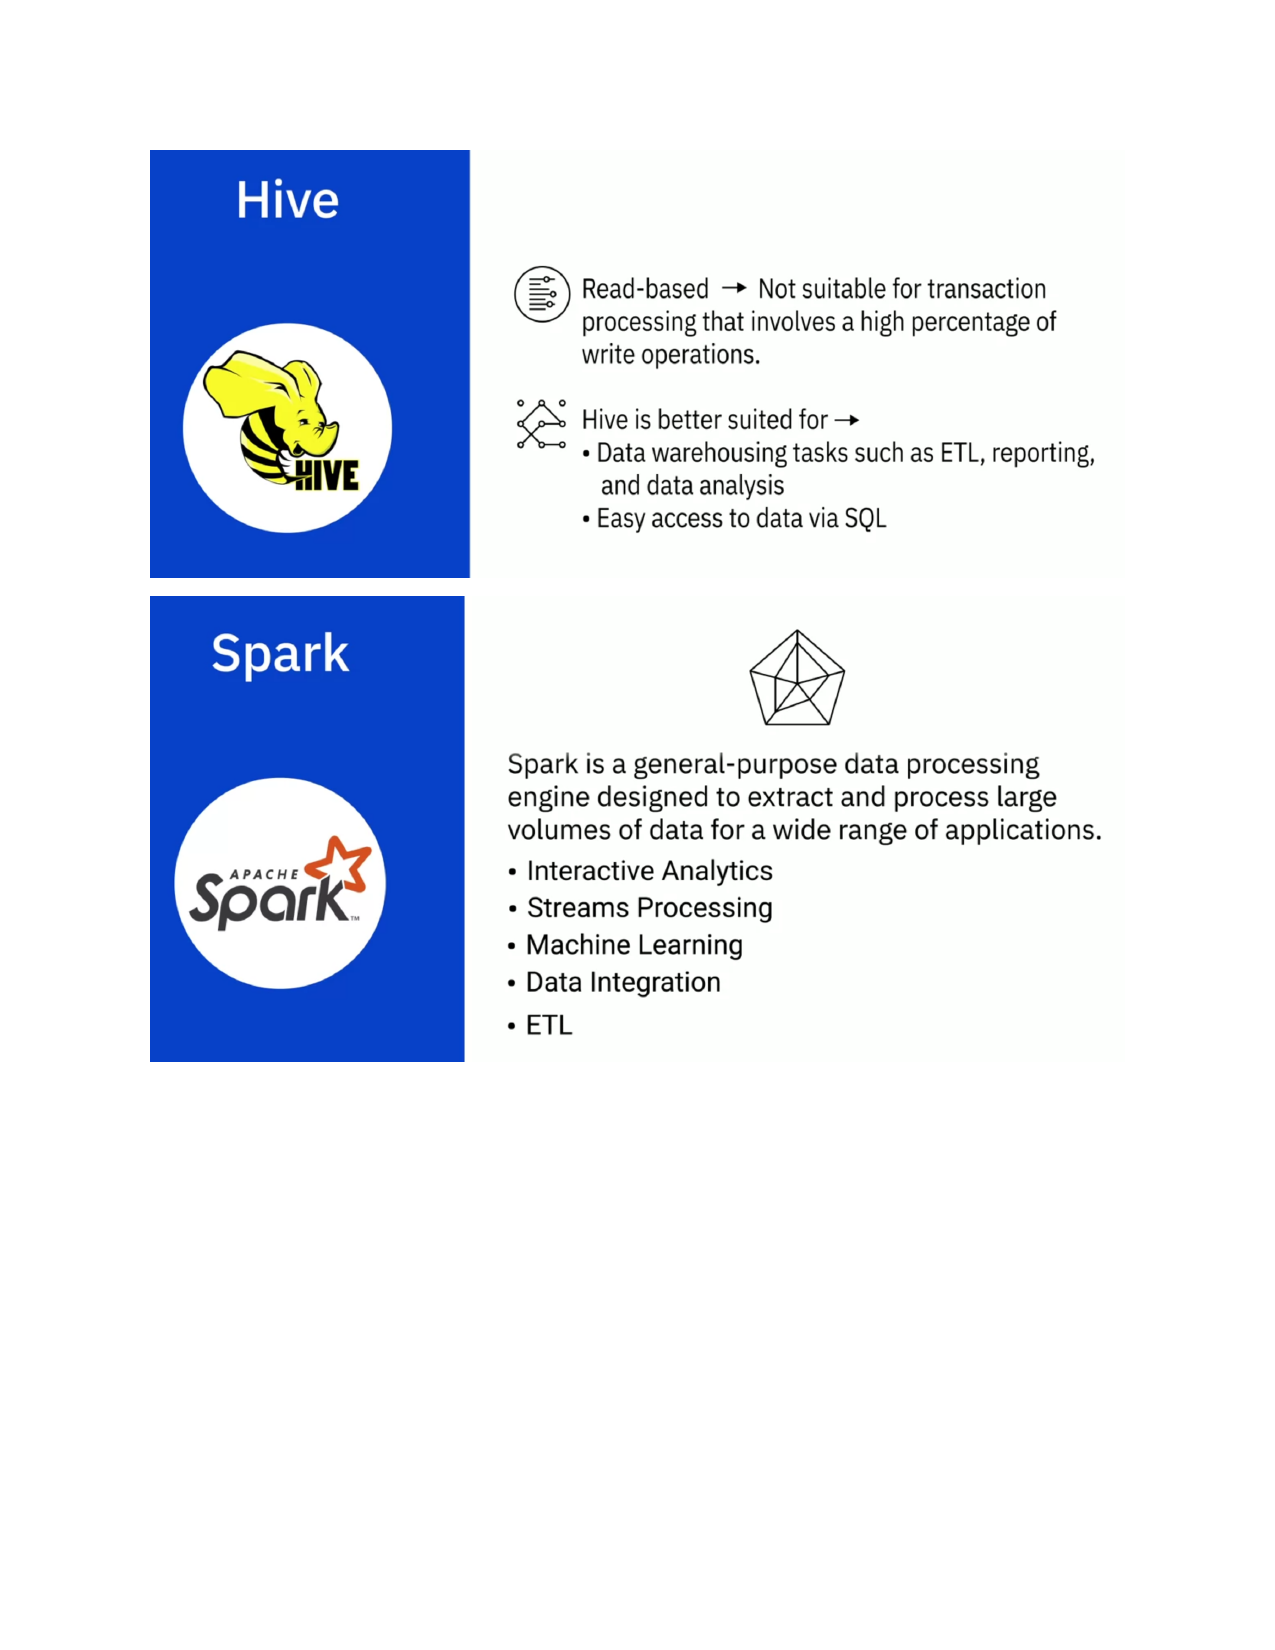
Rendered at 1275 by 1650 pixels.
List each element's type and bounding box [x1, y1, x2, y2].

picture [150, 596, 1125, 1062]
picture [150, 150, 1125, 578]
